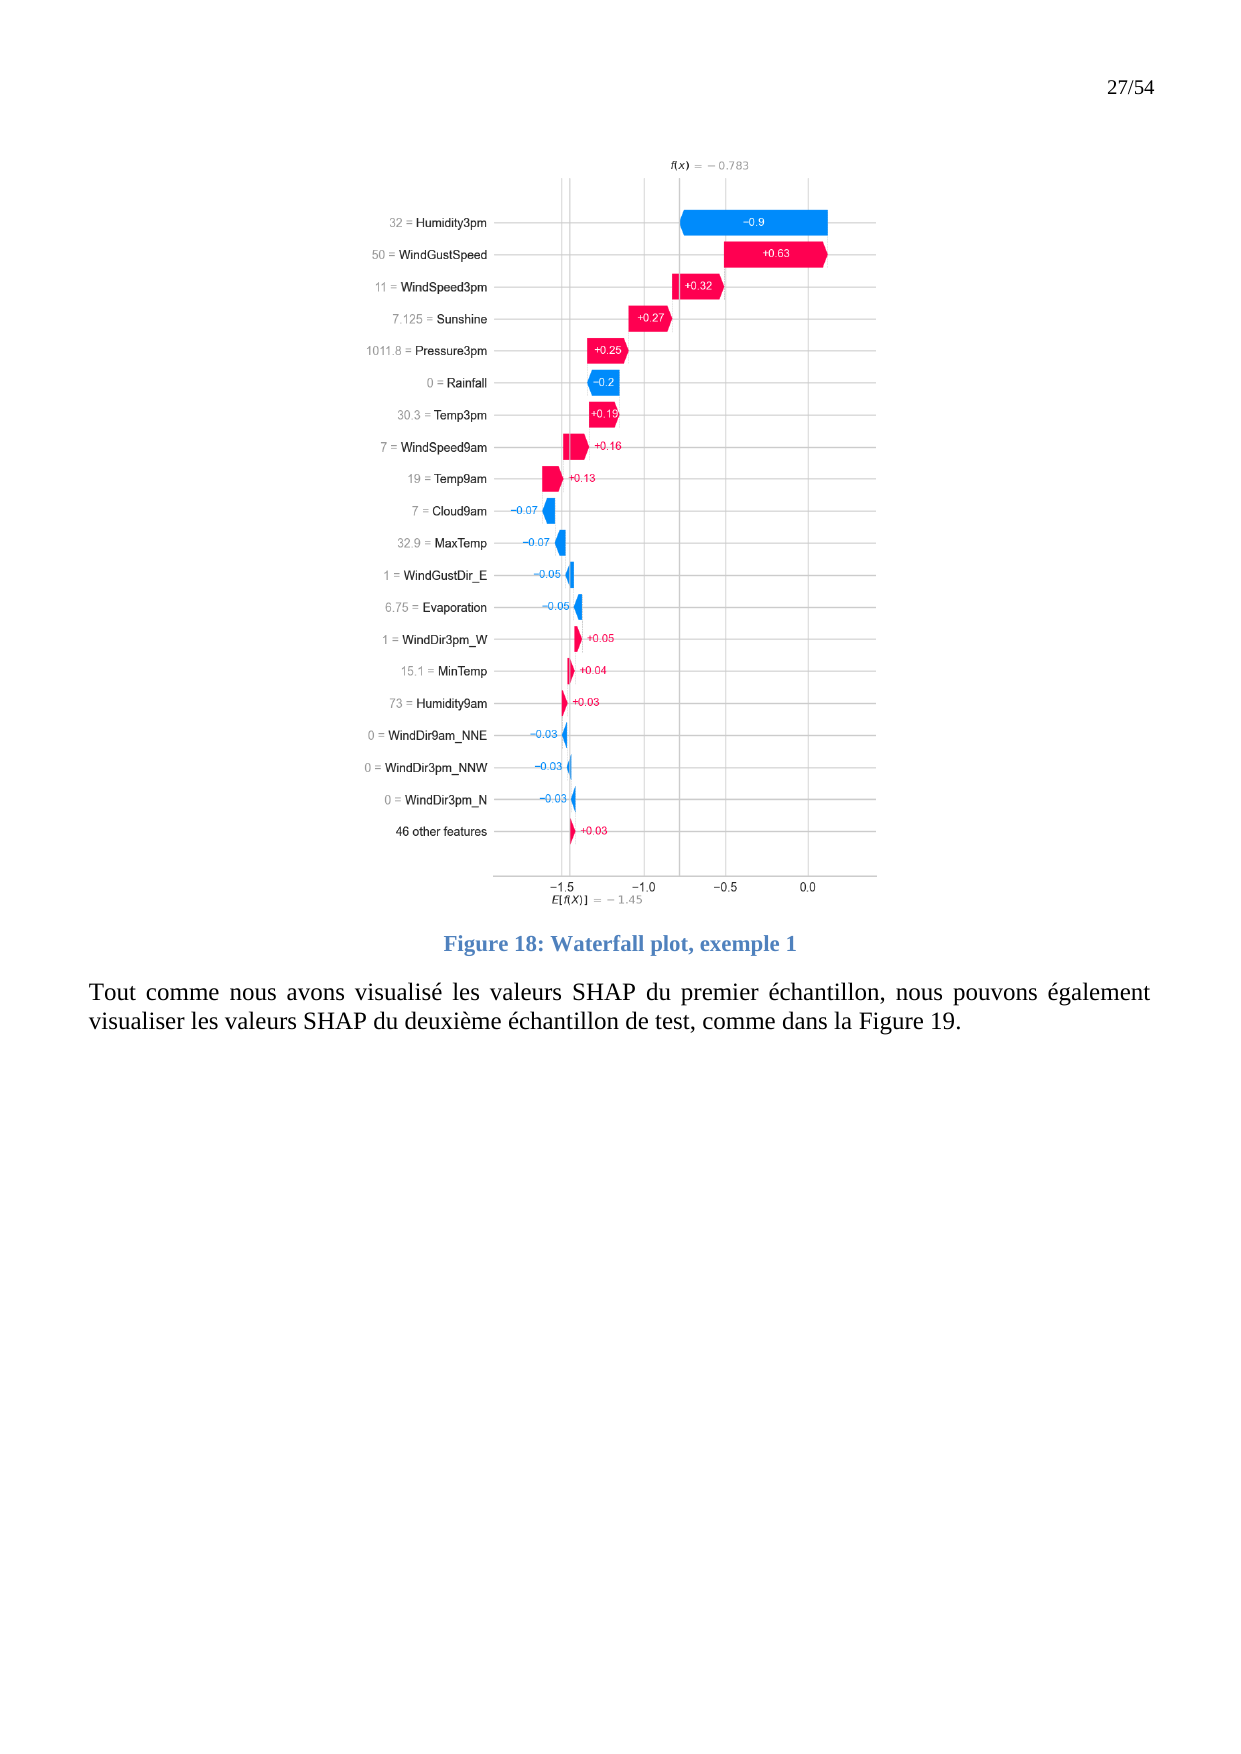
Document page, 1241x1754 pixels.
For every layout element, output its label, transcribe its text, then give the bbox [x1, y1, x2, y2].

picture [352, 147, 888, 918]
text Tout comme nous avons visualisé les valeurs SHAP du premier échantillon, nous pouvons également visualiser les valeurs SHAP du deuxième échantillon de test, comme dans la Figure 19. [89, 977, 1152, 1034]
text Figure 18: Waterfall plot, exemple 1 [89, 930, 1152, 956]
